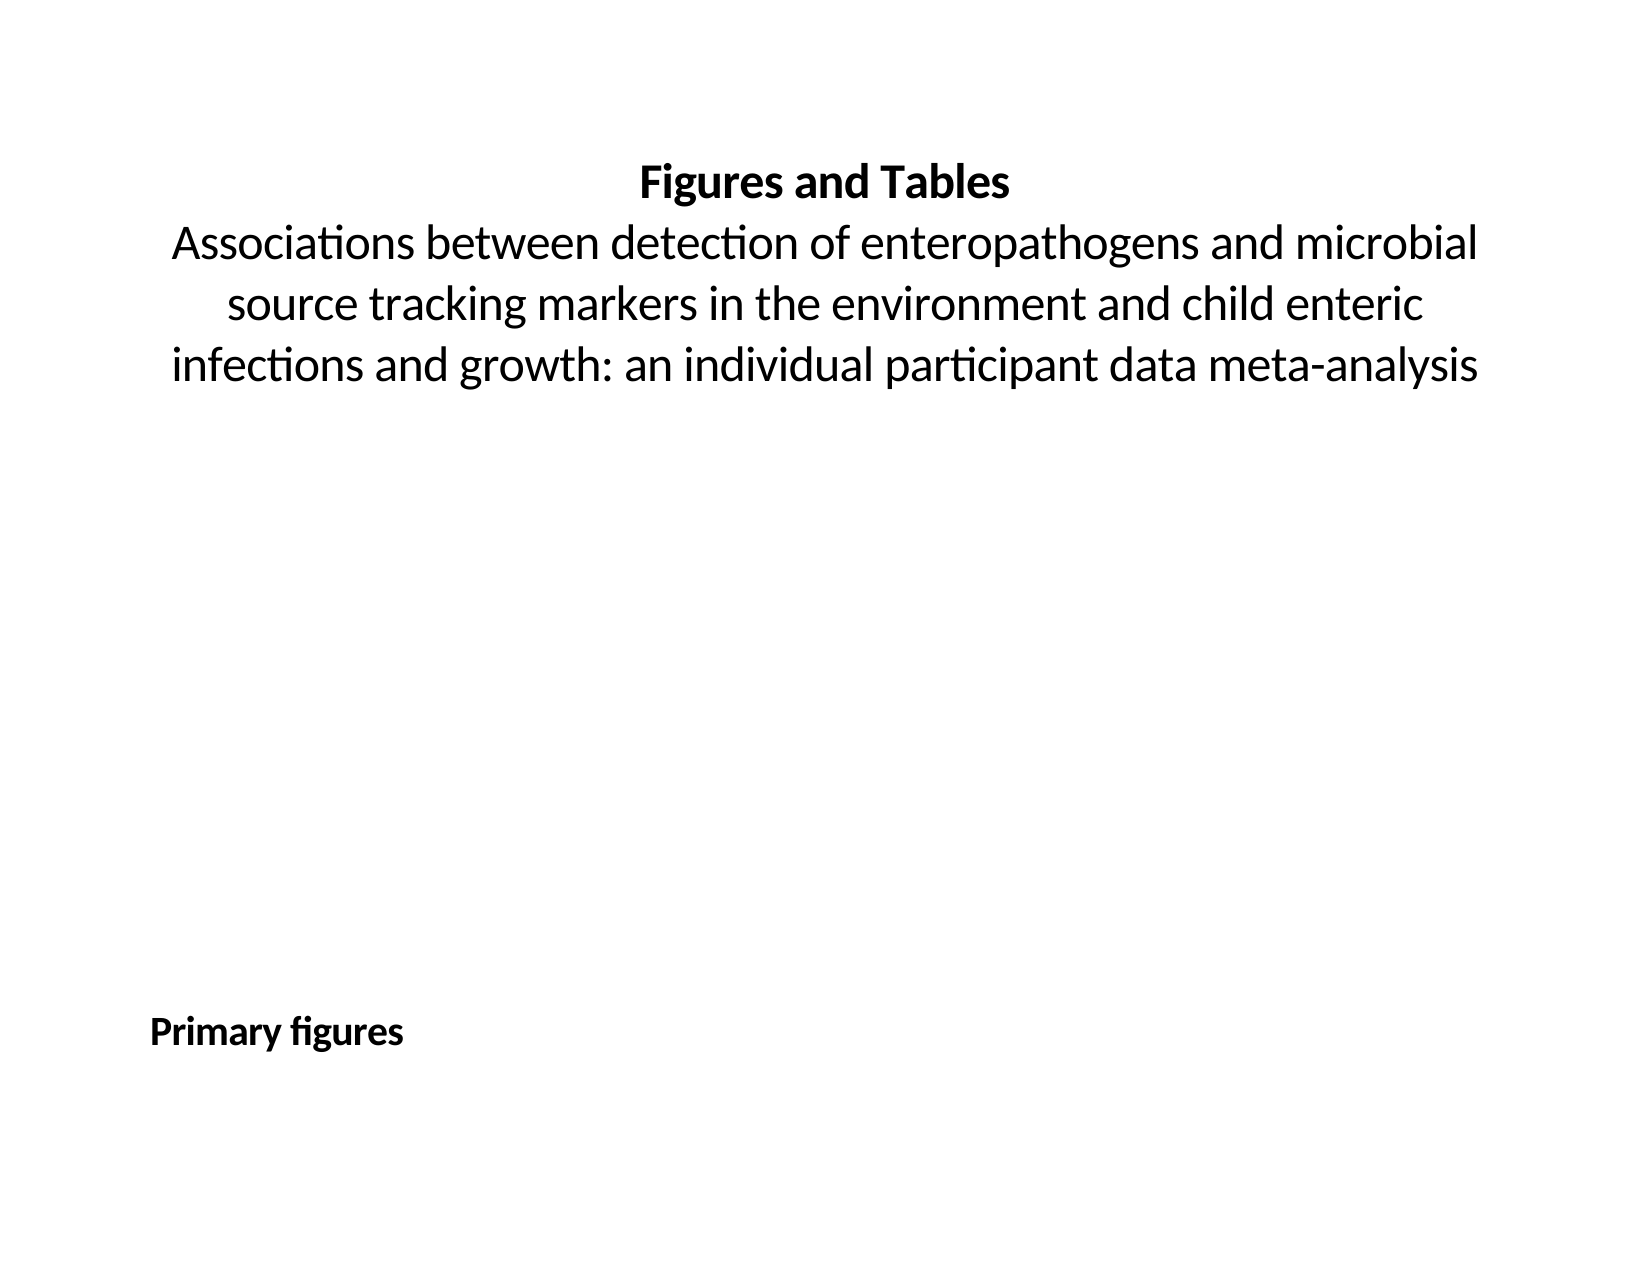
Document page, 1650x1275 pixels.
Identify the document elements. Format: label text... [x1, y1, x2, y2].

title Associations between detection of enteropathogens and microbial source tracking markers in the environment and child enteric infections and growth: an individual participant data meta-analysis [150, 211, 1500, 394]
title Primary figures [150, 1004, 1500, 1055]
title Figures and Tables [150, 150, 1500, 211]
